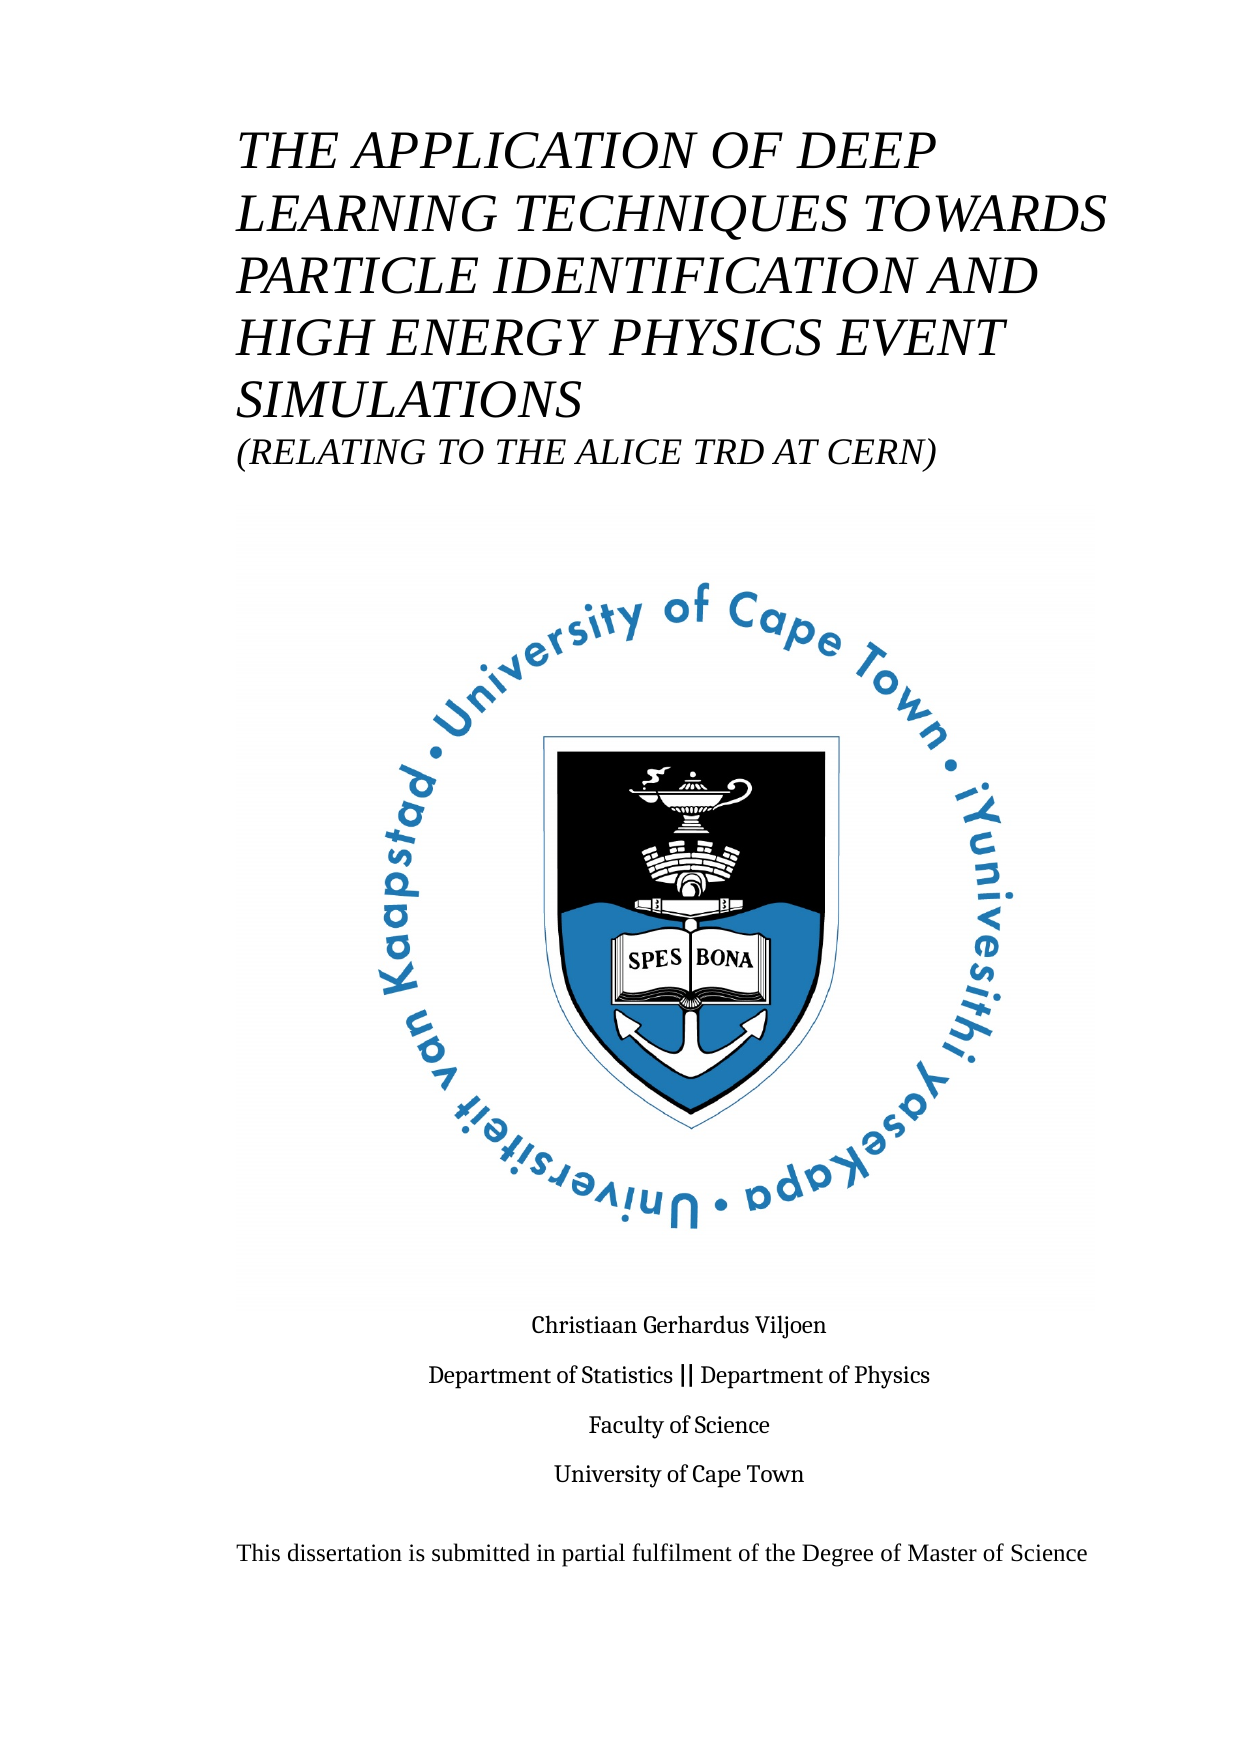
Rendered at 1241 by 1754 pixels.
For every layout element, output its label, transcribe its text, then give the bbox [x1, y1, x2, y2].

text Department of Statistics || Department of Physics [236, 1361, 1122, 1390]
text This dissertation is submitted in partial fulfilment of the Degree of Master of Science [236, 1538, 1122, 1567]
picture [236, 503, 1096, 1312]
title THE APPLICATION OF DEEP LEARNING TECHNIQUES TOWARDS PARTICLE IDENTIFICATION AND HIGH ENERGY PHYSICS EVENT SIMULATIONS [236, 118, 1122, 429]
text Faculty of Science [236, 1411, 1122, 1439]
text University of Cape Town [236, 1460, 1122, 1489]
title (RELATING TO THE ALICE TRD AT CERN) [236, 429, 1122, 473]
